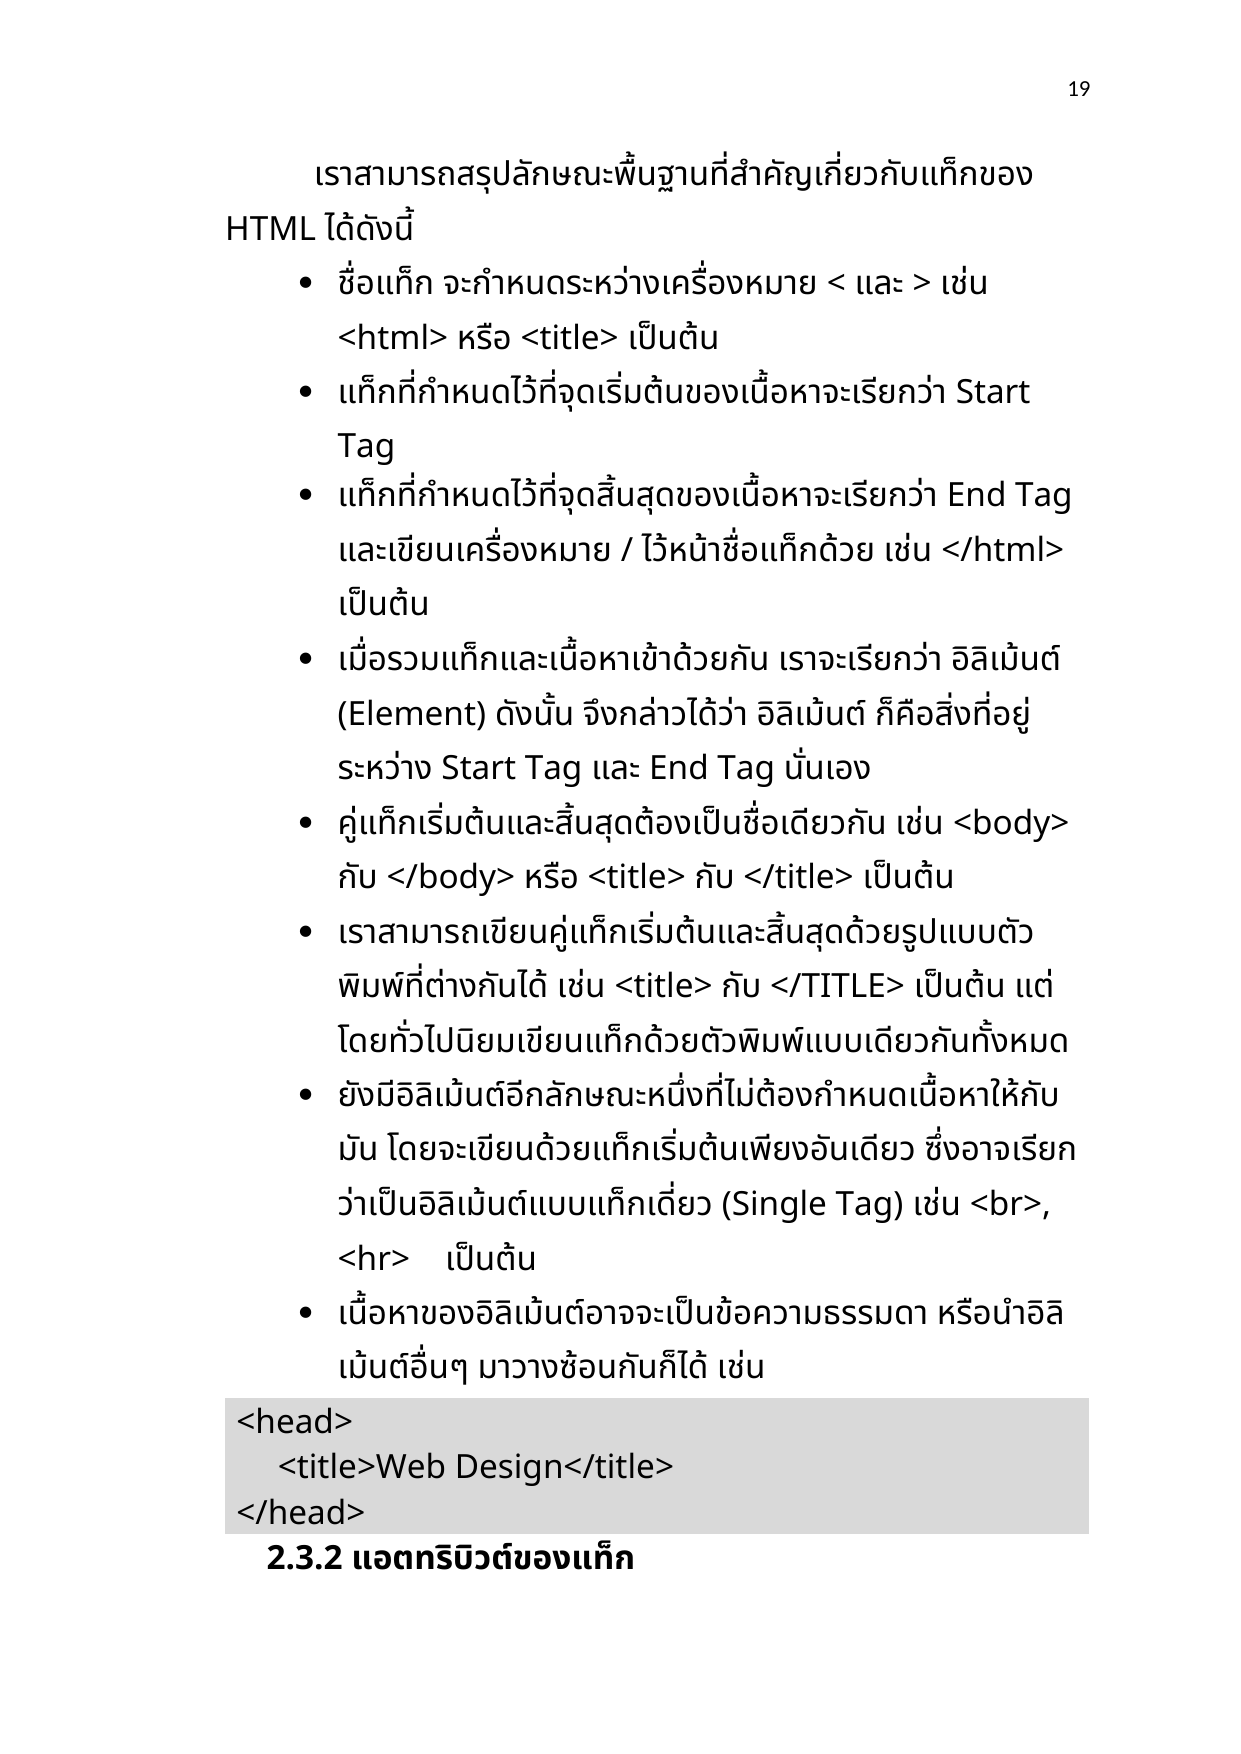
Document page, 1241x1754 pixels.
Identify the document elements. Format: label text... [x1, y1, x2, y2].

list ชื่อแท็ก จะกำหนดระหว่างเครื่องหมาย < และ > เช่น <html> หรือ <title> เป็นต้น [300, 259, 1090, 364]
list แท็กที่กำหนดไว้ที่จุดเริ่มต้นของเนื้อหาจะเรียกว่า Start Tag [300, 368, 1090, 468]
list เมื่อรวมแท็กและเนื้อหาเข้าด้วยกัน เราจะเรียกว่า อิลิเม้นต์ (Element) ดังนั้น จึงกล่าวได้ว่า อิลิเม้นต์ ก็คือสิ่งที่อยู่ระหว่าง Start Tag และ End Tag นั่นเอง [300, 635, 1090, 794]
text เราสามารถสรุปลักษณะพื้นฐานที่สำคัญเกี่ยวกับแท็กของ HTML ได้ดังนี้ [225, 150, 1090, 255]
text 2.3.2 แอตทริบิวต์ของแท็ก [225, 1534, 1090, 1584]
list แท็กที่กำหนดไว้ที่จุดสิ้นสุดของเนื้อหาจะเรียกว่า End Tag และเขียนเครื่องหมาย / ไว้หน้าชื่อแท็กด้วย เช่น </html> เป็นต้น [300, 471, 1090, 631]
list ยังมีอิลิเม้นต์อีกลักษณะหนึ่งที่ไม่ต้องกำหนดเนื้อหาให้กับมัน โดยจะเขียนด้วยแท็กเริ่มต้นเพียงอันเดียว ซึ่งอาจเรียกว่าเป็นอิลิเม้นต์แบบแท็กเดี่ยว (Single Tag) เช่น <br>, <hr> เป็นต้น [300, 1071, 1090, 1285]
list คู่แท็กเริ่มต้นและสิ้นสุดต้องเป็นชื่อเดียวกัน เช่น <body> กับ </body> หรือ <title> กับ </title> เป็นต้น [300, 798, 1090, 904]
list เนื้อหาของอิลิเม้นต์อาจจะเป็นข้อความธรรมดา หรือนำอิลิเม้นต์อื่นๆ มาวางซ้อนกันก็ได้ เช่น [300, 1289, 1090, 1394]
list เราสามารถเขียนคู่แท็กเริ่มต้นและสิ้นสุดด้วยรูปแบบตัวพิมพ์ที่ต่างกันได้ เช่น <title> กับ </TITLE> เป็นต้น แต่โดยทั่วไปนิยมเขียนแท็กด้วยตัวพิมพ์แบบเดียวกันทั้งหมด [300, 908, 1090, 1067]
